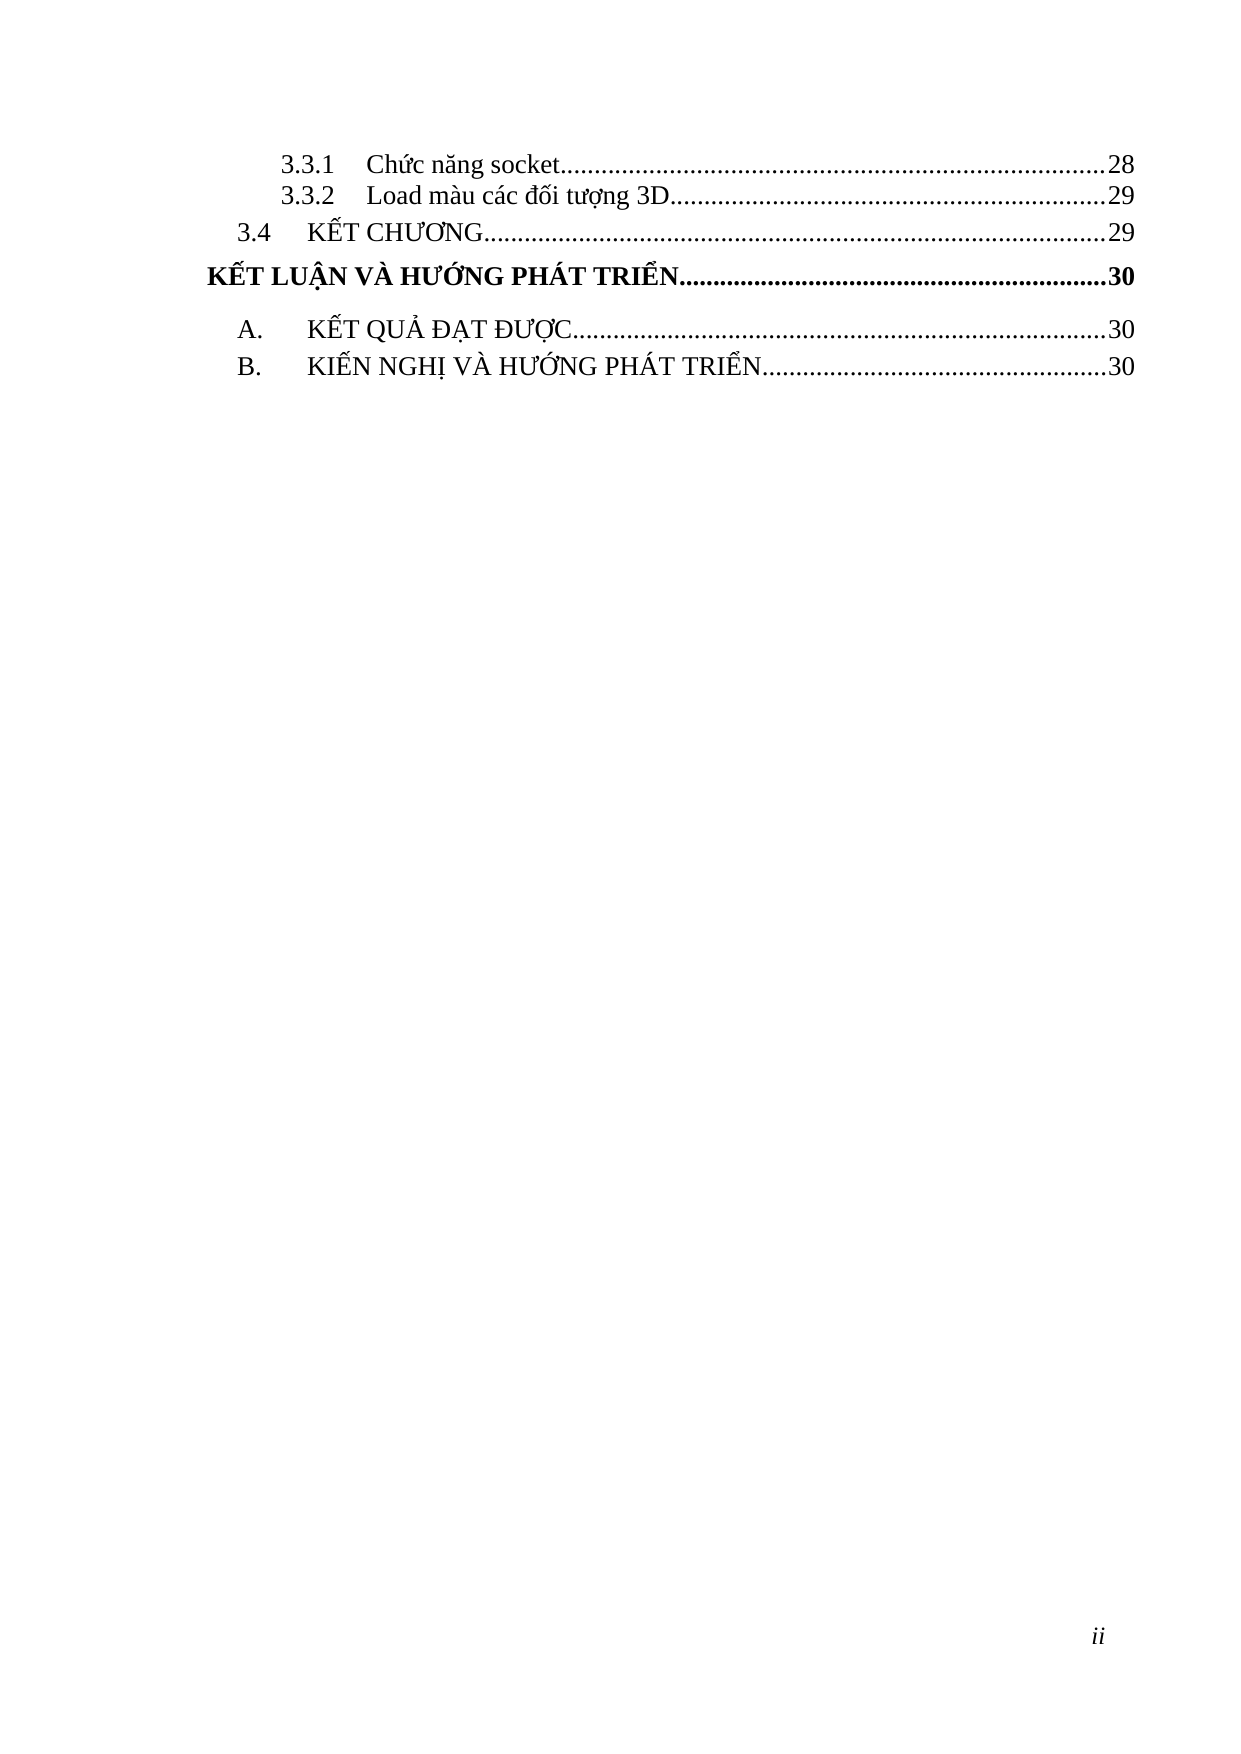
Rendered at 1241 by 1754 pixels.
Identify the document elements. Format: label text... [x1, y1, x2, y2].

text 3.3.1 Chức năng socket 28 [281, 148, 1122, 179]
text KẾT LUẬN VÀ HƯỚNG PHÁT TRIỂN 30 [207, 260, 1122, 291]
text 3.4 KẾT CHƯƠNG 29 [237, 216, 1122, 247]
text A. KẾT QUẢ ĐẠT ĐƯỢC 30 [237, 313, 1122, 344]
text 3.3.2 Load màu các đối tượng 3D 29 [281, 179, 1122, 210]
text B. KIẾN NGHỊ VÀ HƯỚNG PHÁT TRIỂN 30 [237, 350, 1122, 381]
